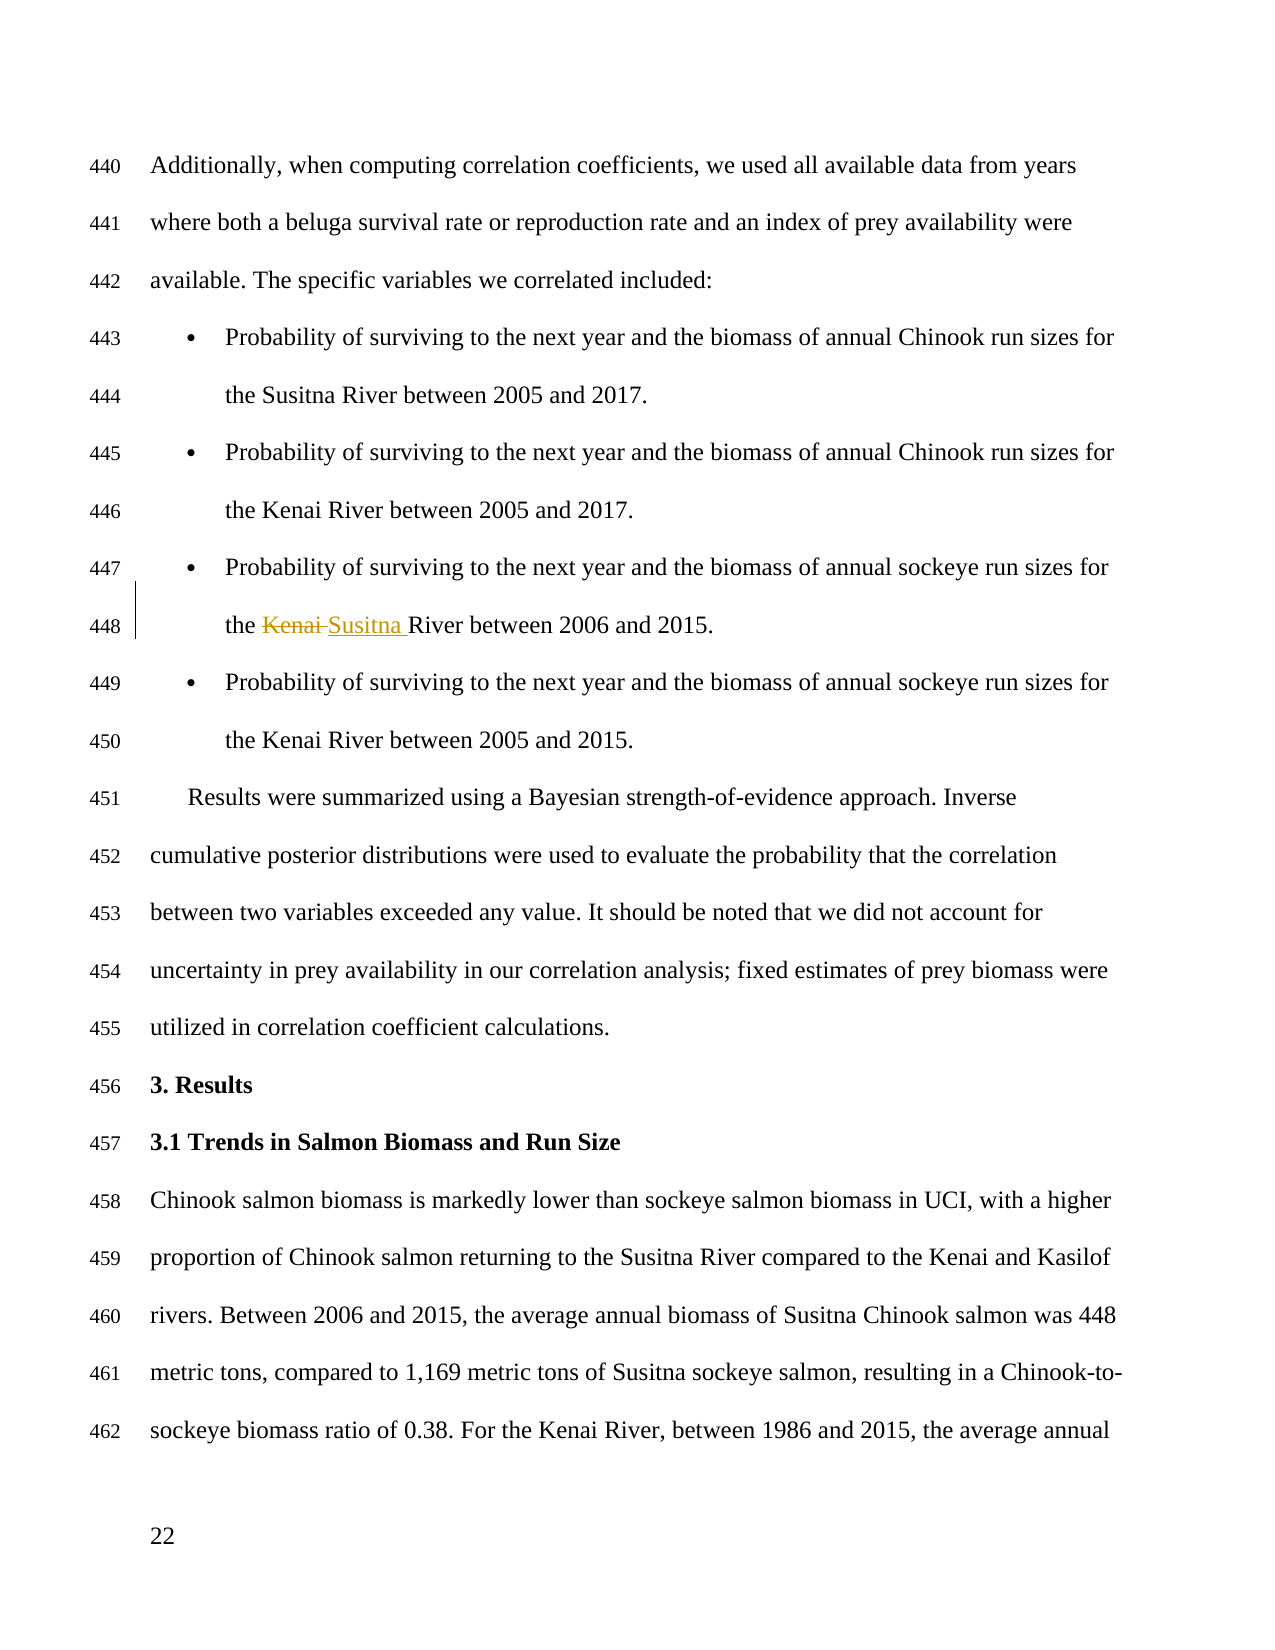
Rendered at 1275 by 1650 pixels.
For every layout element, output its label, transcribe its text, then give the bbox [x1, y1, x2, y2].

list Probability of surviving to the next year and the biomass of annual Chinook run sizes for the Susitna River between 2005 and 2017. [187, 322, 1125, 409]
text Additionally, when computing correlation coefficients, we used all available data from years where both a beluga survival rate or reproduction rate and an index of prey availability were available. The specific variables we correlated included: [150, 150, 1125, 294]
list Probability of surviving to the next year and the biomass of annual Chinook run sizes for the Kenai River between 2005 and 2017. [187, 437, 1125, 524]
text Results were summarized using a Bayesian strength-of-evidence approach. Inverse cumulative posterior distributions were used to evaluate the probability that the correlation between two variables exceeded any value. It should be noted that we did not account for uncertainty in prey availability in our correlation analysis; fixed estimates of prey biomass were utilized in correlation coefficient calculations. [150, 782, 1125, 1041]
text 3. Results [150, 1070, 1125, 1099]
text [150, 1185, 1125, 1444]
list Probability of surviving to the next year and the biomass of annual sockeye run sizes for the River between 2006 and 2015. [187, 552, 1125, 639]
text 3.1 Trends in Salmon Biomass and Run Size [150, 1127, 1125, 1156]
list Probability of surviving to the next year and the biomass of annual sockeye run sizes for the Kenai River between 2005 and 2015. [187, 667, 1125, 754]
